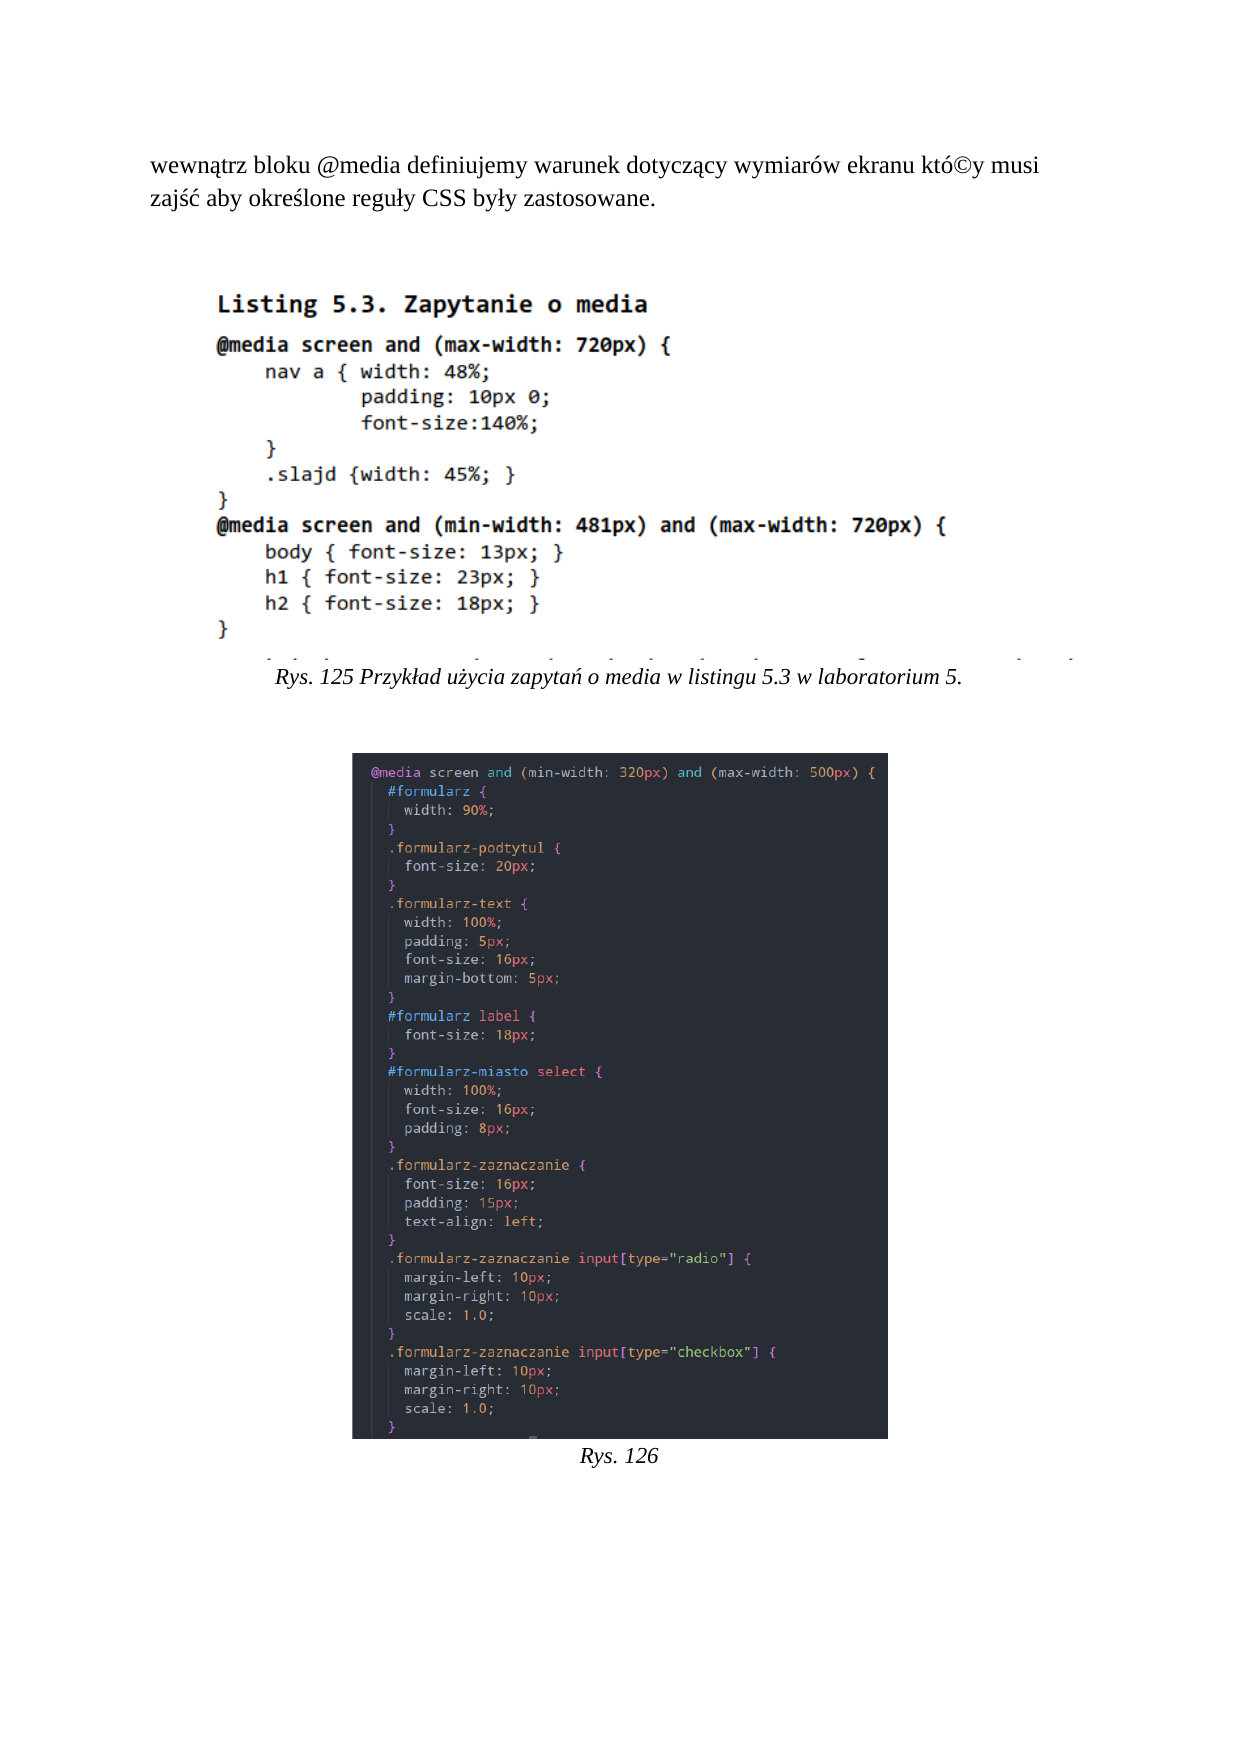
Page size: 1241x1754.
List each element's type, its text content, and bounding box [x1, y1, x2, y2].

picture [352, 753, 888, 1439]
picture [150, 282, 1091, 660]
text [150, 150, 1090, 212]
text Rys. 125 Przykład użycia zapytań o media w listingu 5.3 w laboratorium 5. [150, 663, 1090, 689]
text Rys. 126 [150, 1442, 1090, 1468]
